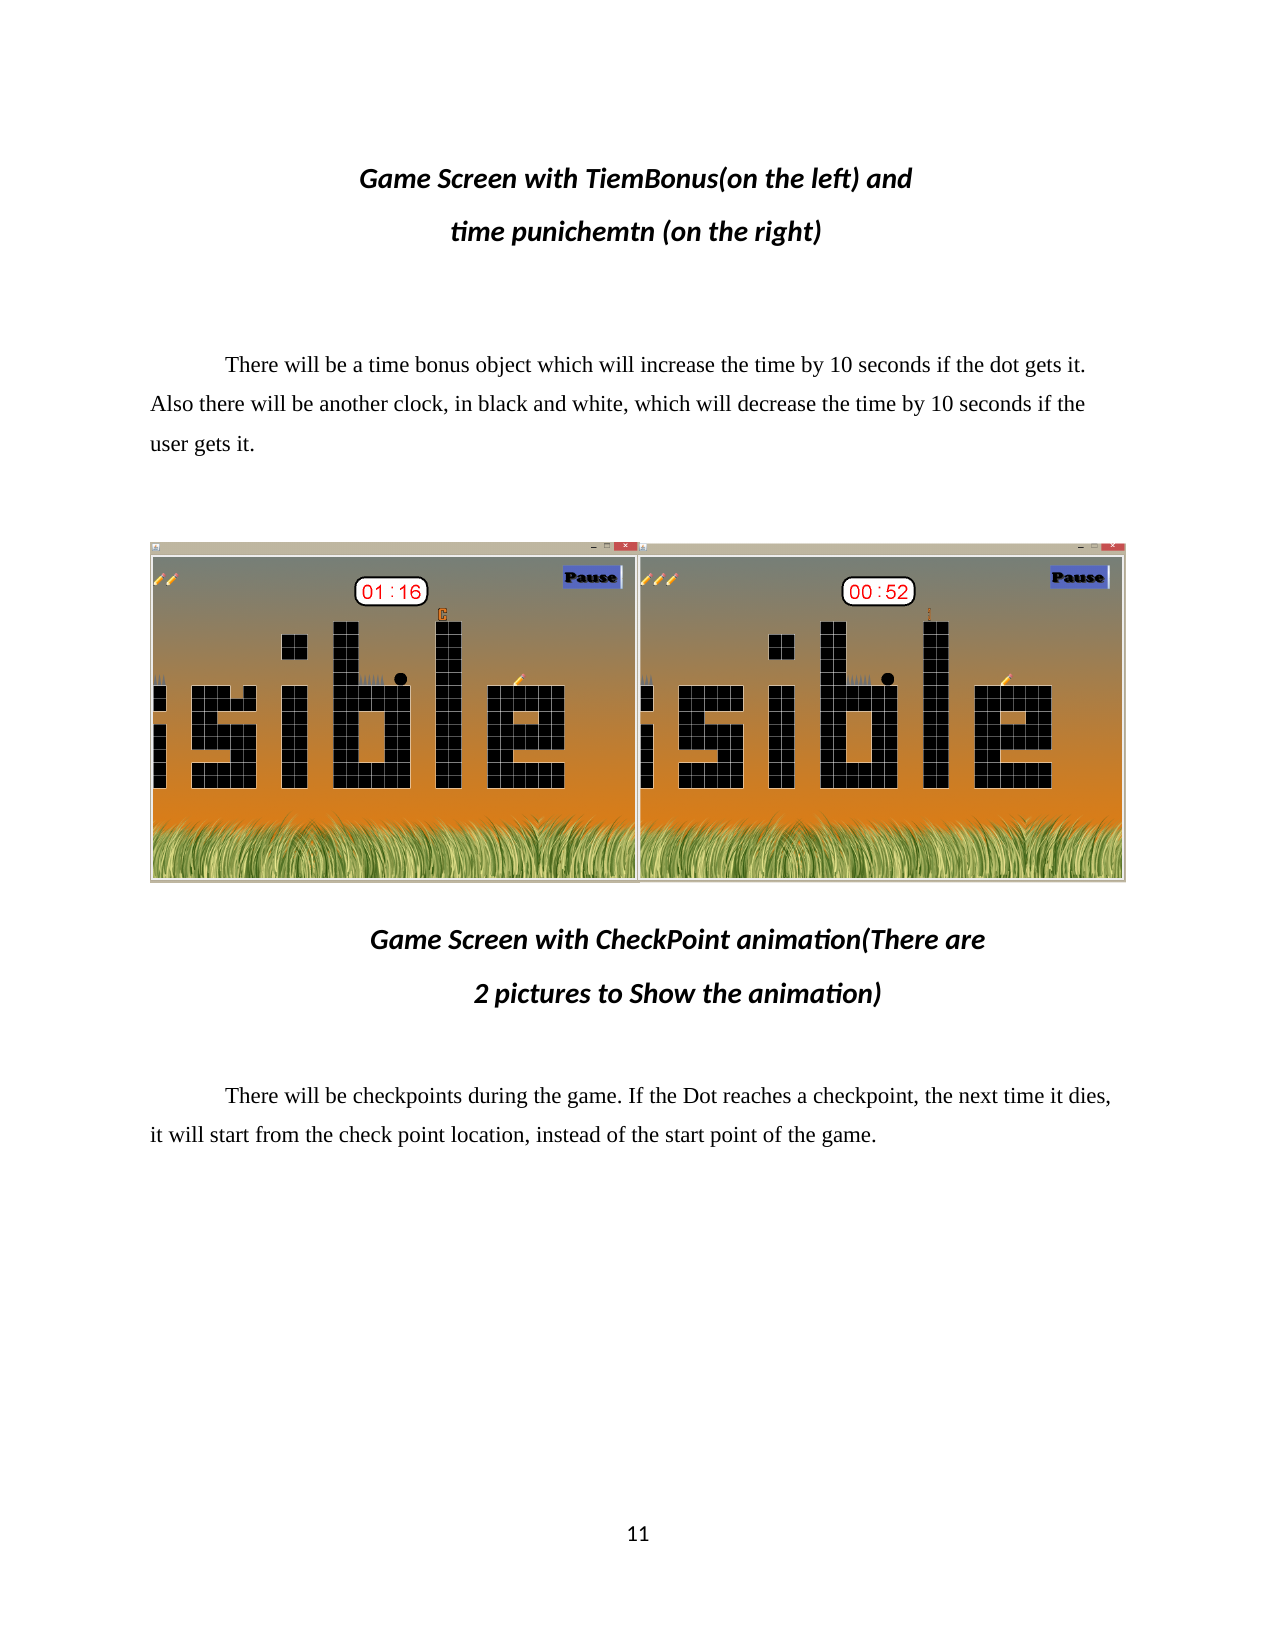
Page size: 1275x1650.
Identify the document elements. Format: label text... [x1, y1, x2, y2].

text There will be checkpoints during the game. If the Dot reaches a checkpoint, the next time it dies, it will start from the check point location, instead of the start point of the game. [150, 1082, 1125, 1147]
text There will be a time bonus object which will increase the time by 10 seconds if the dot gets it. Also there will be another clock, in black and white, which will decrease the time by 10 seconds if the user gets it. [150, 351, 1125, 456]
picture [150, 542, 1126, 883]
